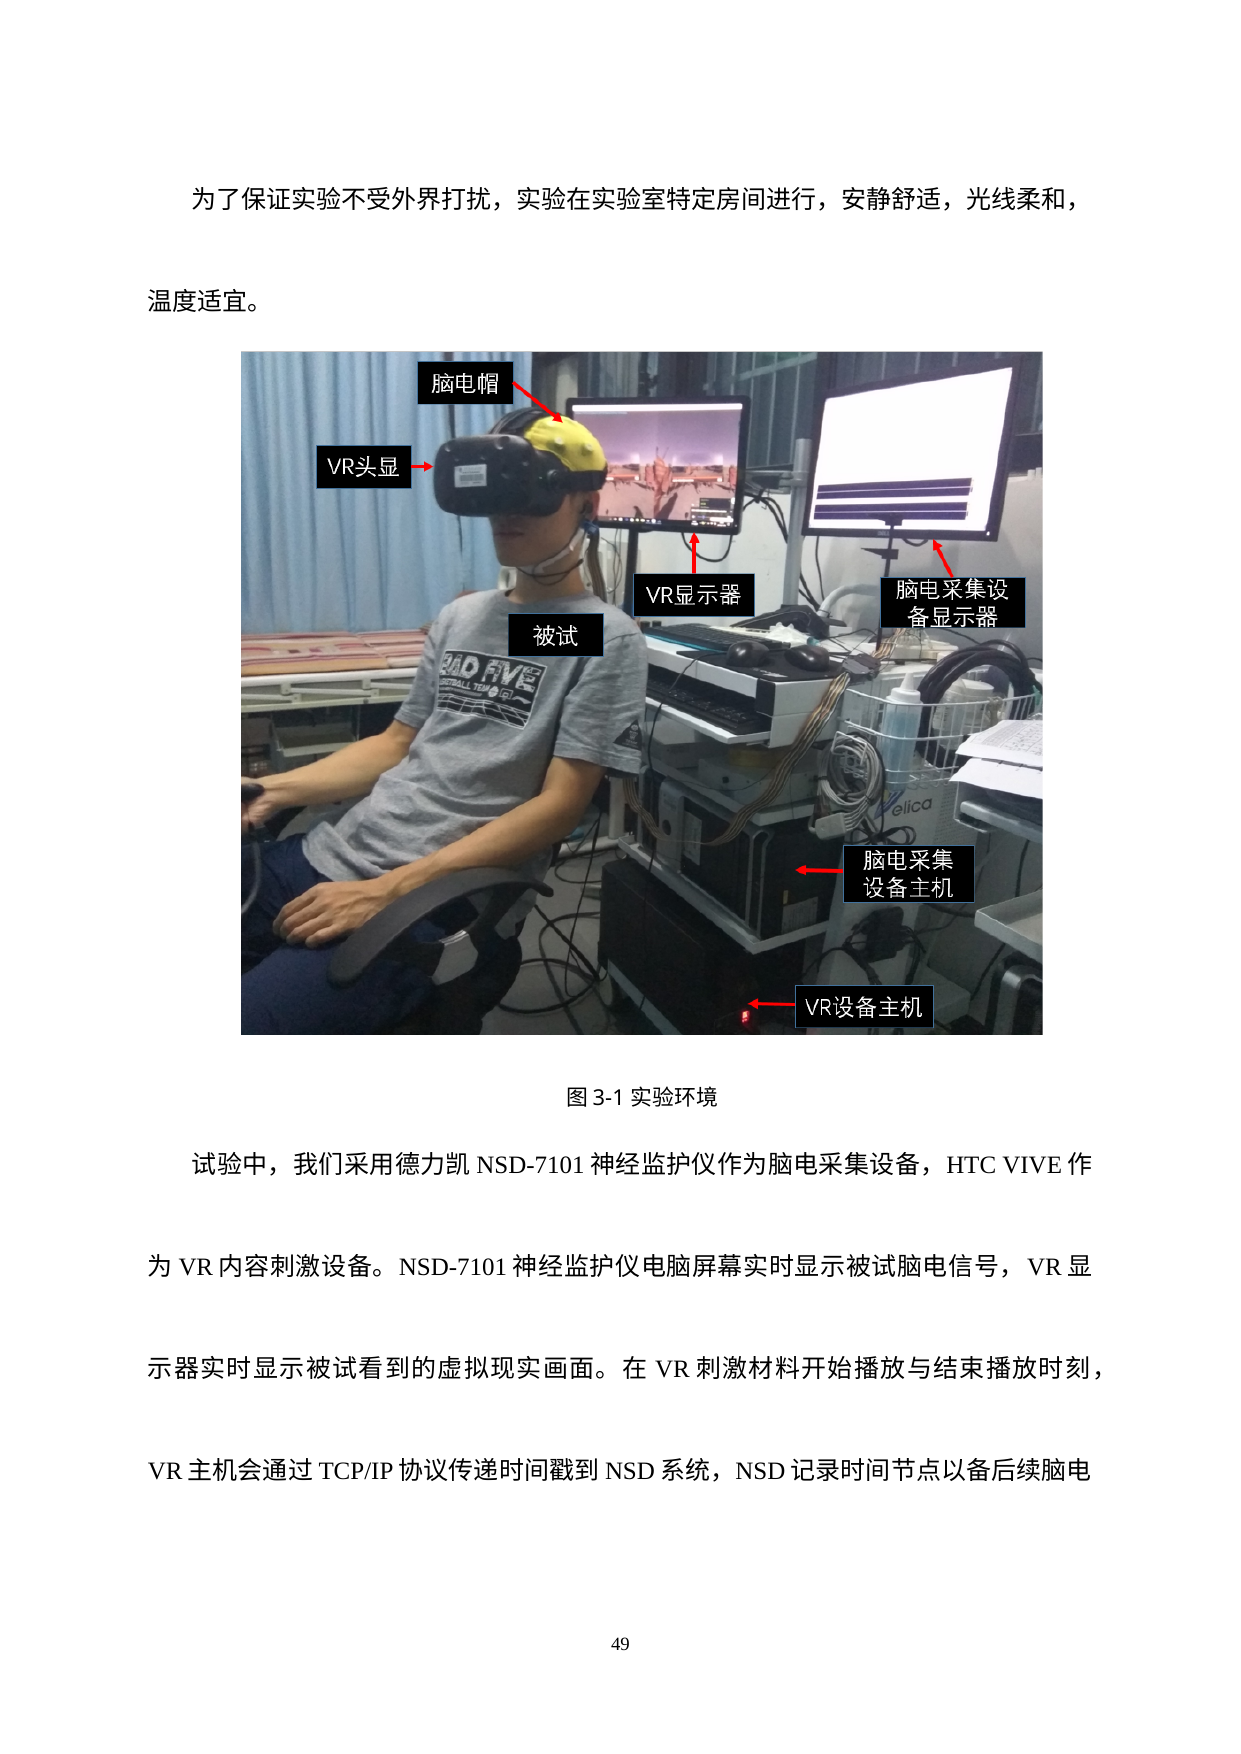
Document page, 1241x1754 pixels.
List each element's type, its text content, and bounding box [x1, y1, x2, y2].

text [148, 1129, 1092, 1503]
text 为了保证实验不受外界打扰，实验在实验室特定房间进行，安静舒适，光线柔和，温度适宜。 [148, 164, 1092, 334]
picture [241, 351, 1043, 1035]
text 图3-1 实验环境 [148, 1079, 1092, 1113]
